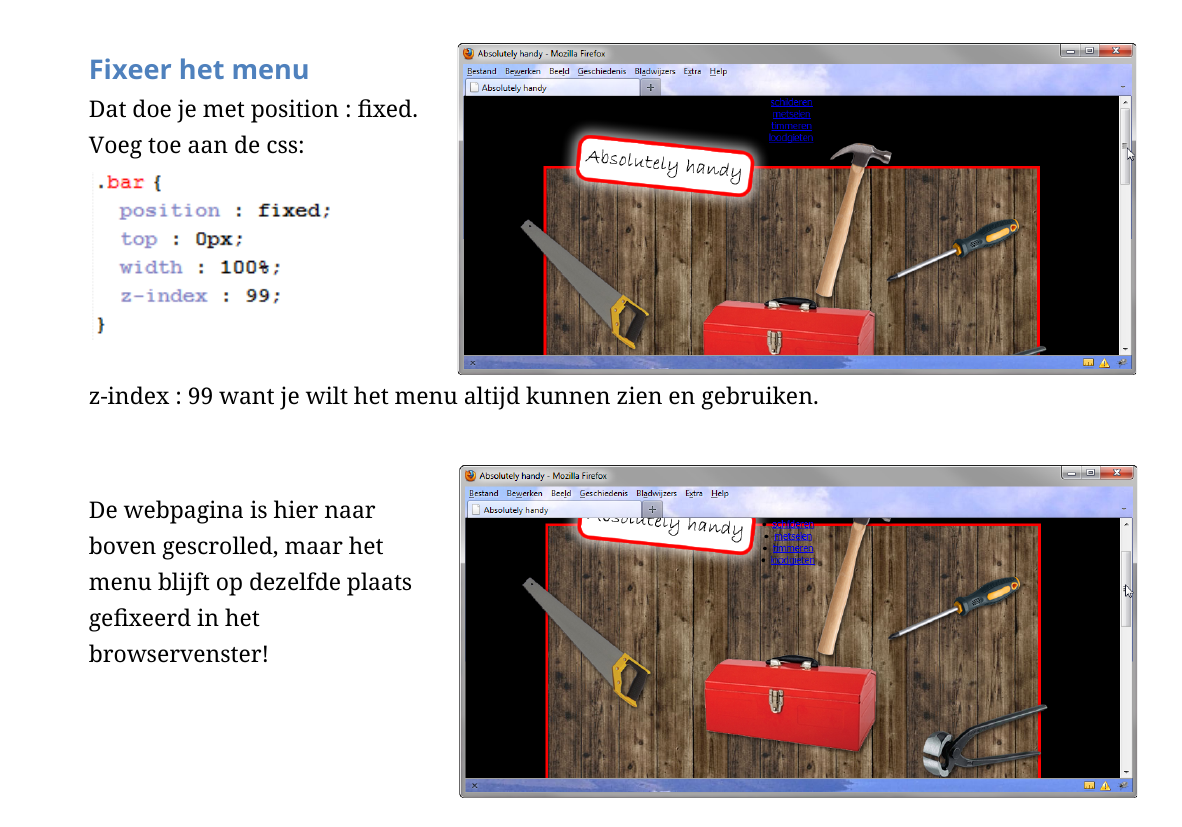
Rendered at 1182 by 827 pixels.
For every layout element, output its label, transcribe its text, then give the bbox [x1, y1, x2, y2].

picture [459, 465, 1138, 798]
text Dat doe je met position : fixed. [89, 93, 457, 124]
picture [457, 43, 1137, 375]
text z-index : 99 want je wilt het menu altijd kunnen zien en gebruiken. [89, 380, 1092, 412]
picture [92, 172, 336, 340]
text Voeg toe aan de css: [89, 129, 457, 160]
text De webpagina is hier naar boven gescrolled, maar het menu blijft op dezelfde plaats gefixeerd in het browservenster! [89, 494, 459, 669]
subtitle Fixeer het menu [89, 50, 457, 87]
